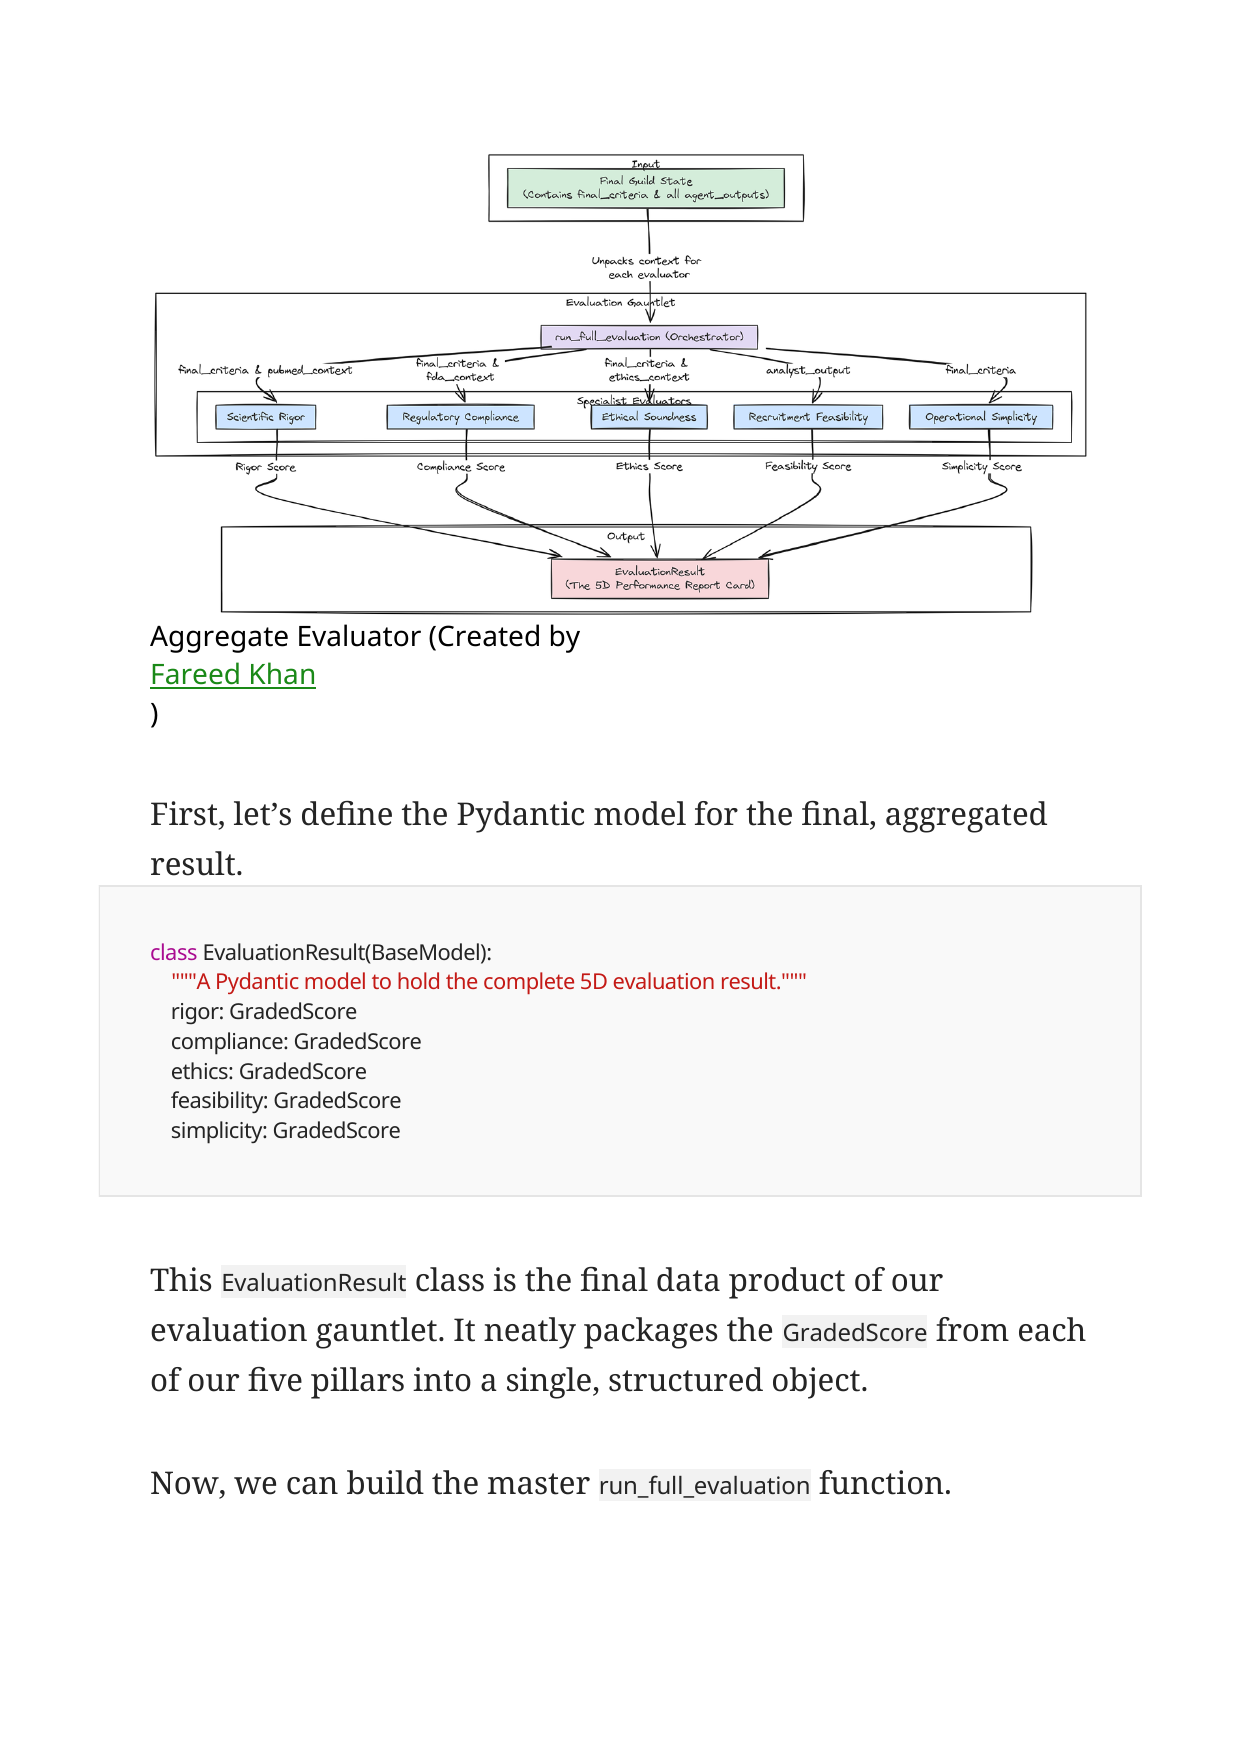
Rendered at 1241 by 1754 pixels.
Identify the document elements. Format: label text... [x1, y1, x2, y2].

text Now, we can build the master run_full_evaluation function. [150, 1454, 1090, 1504]
picture [150, 150, 1091, 617]
text This EvaluationResult class is the final data product of our evaluation gauntlet. It neatly packages the GradedScore from each of our five pillars into a single, structured object. [150, 1250, 1090, 1400]
text First, let’s define the Pydantic model for the final, aggregated result. [150, 785, 1090, 885]
text class EvaluationResult(BaseModel): """A Pydantic model to hold the complete 5D evaluation result.""" rigor: GradedScore compliance: GradedScore ethics: GradedScore feasibility: GradedScore simplicity: GradedScore [100, 887, 1140, 1195]
text Fareed Khan [150, 655, 1090, 693]
text Aggregate Evaluator (Created by [150, 617, 1090, 655]
text ) [150, 693, 1090, 731]
